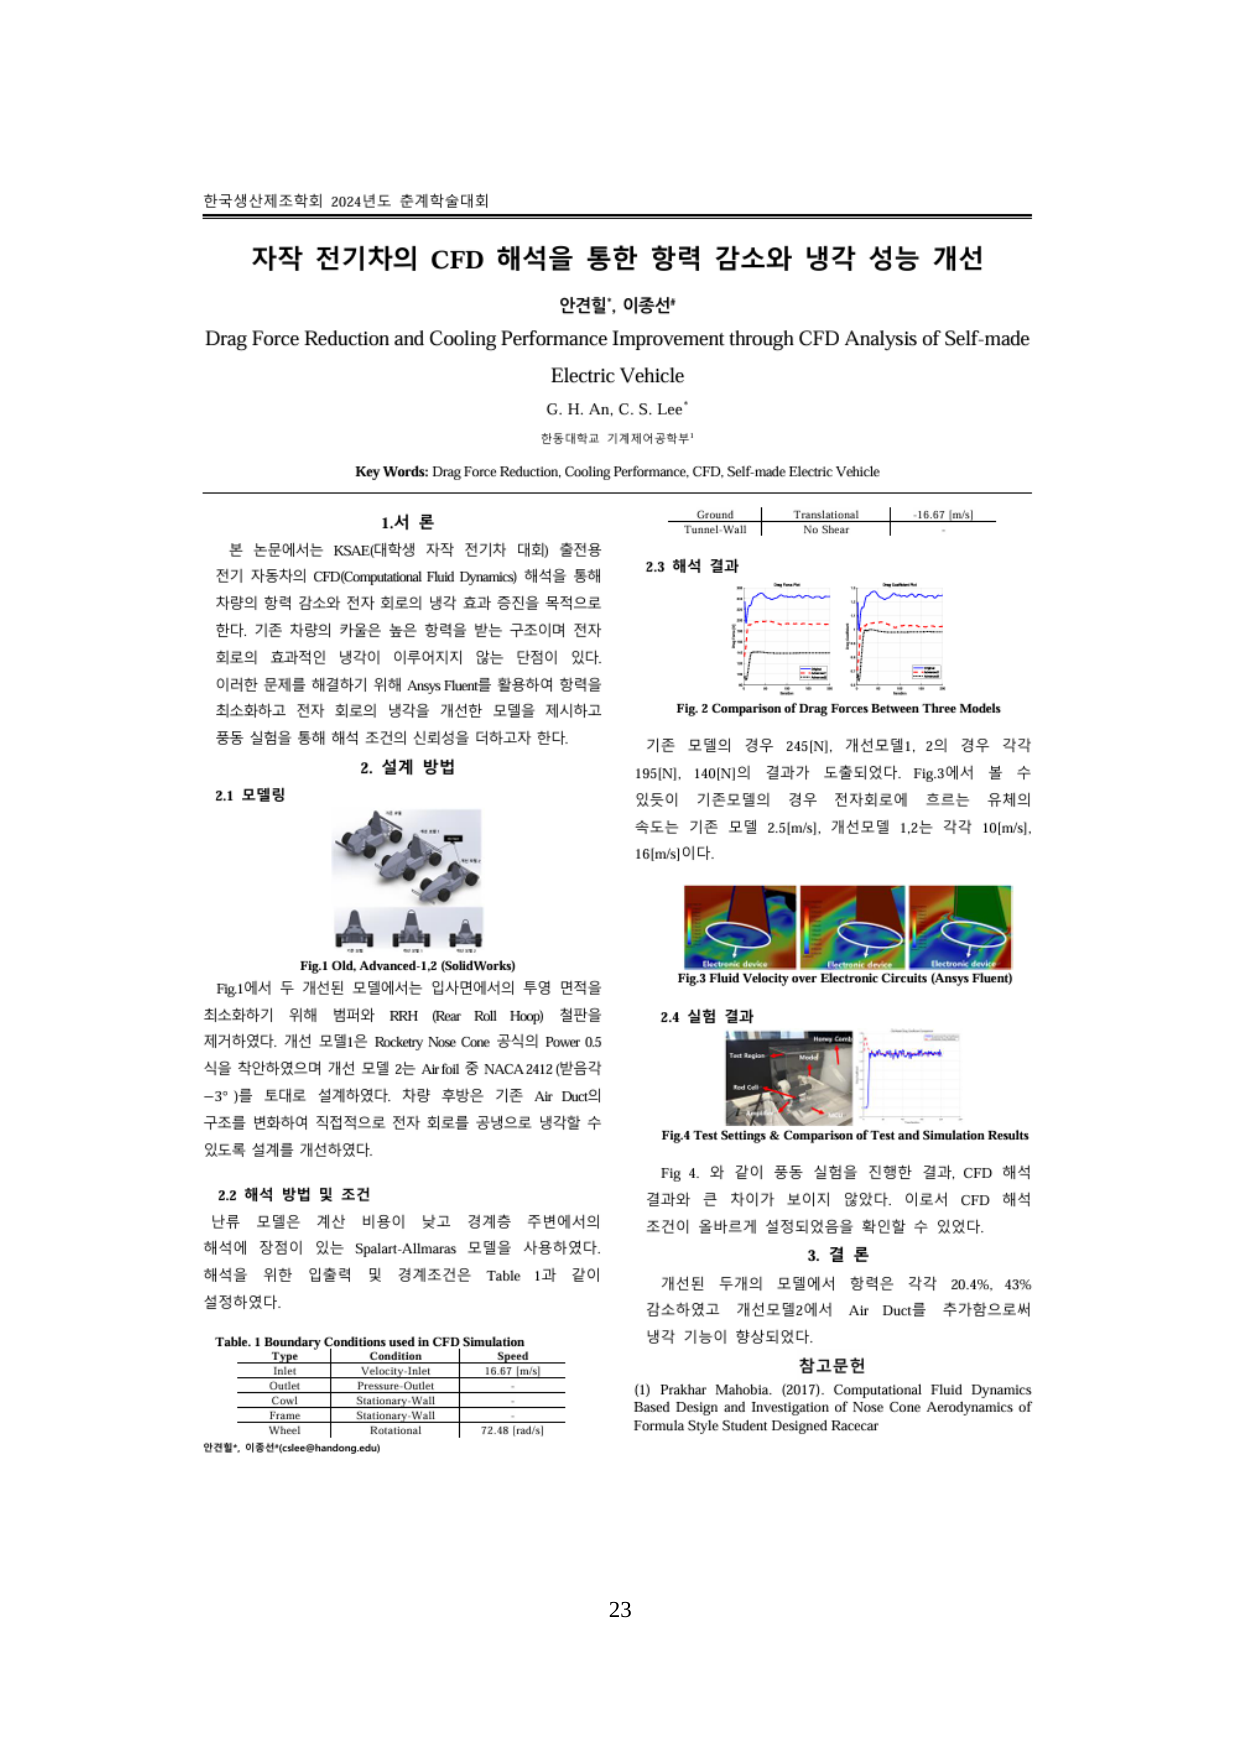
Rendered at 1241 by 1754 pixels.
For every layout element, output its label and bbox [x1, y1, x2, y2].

picture [173, 177, 1068, 1475]
